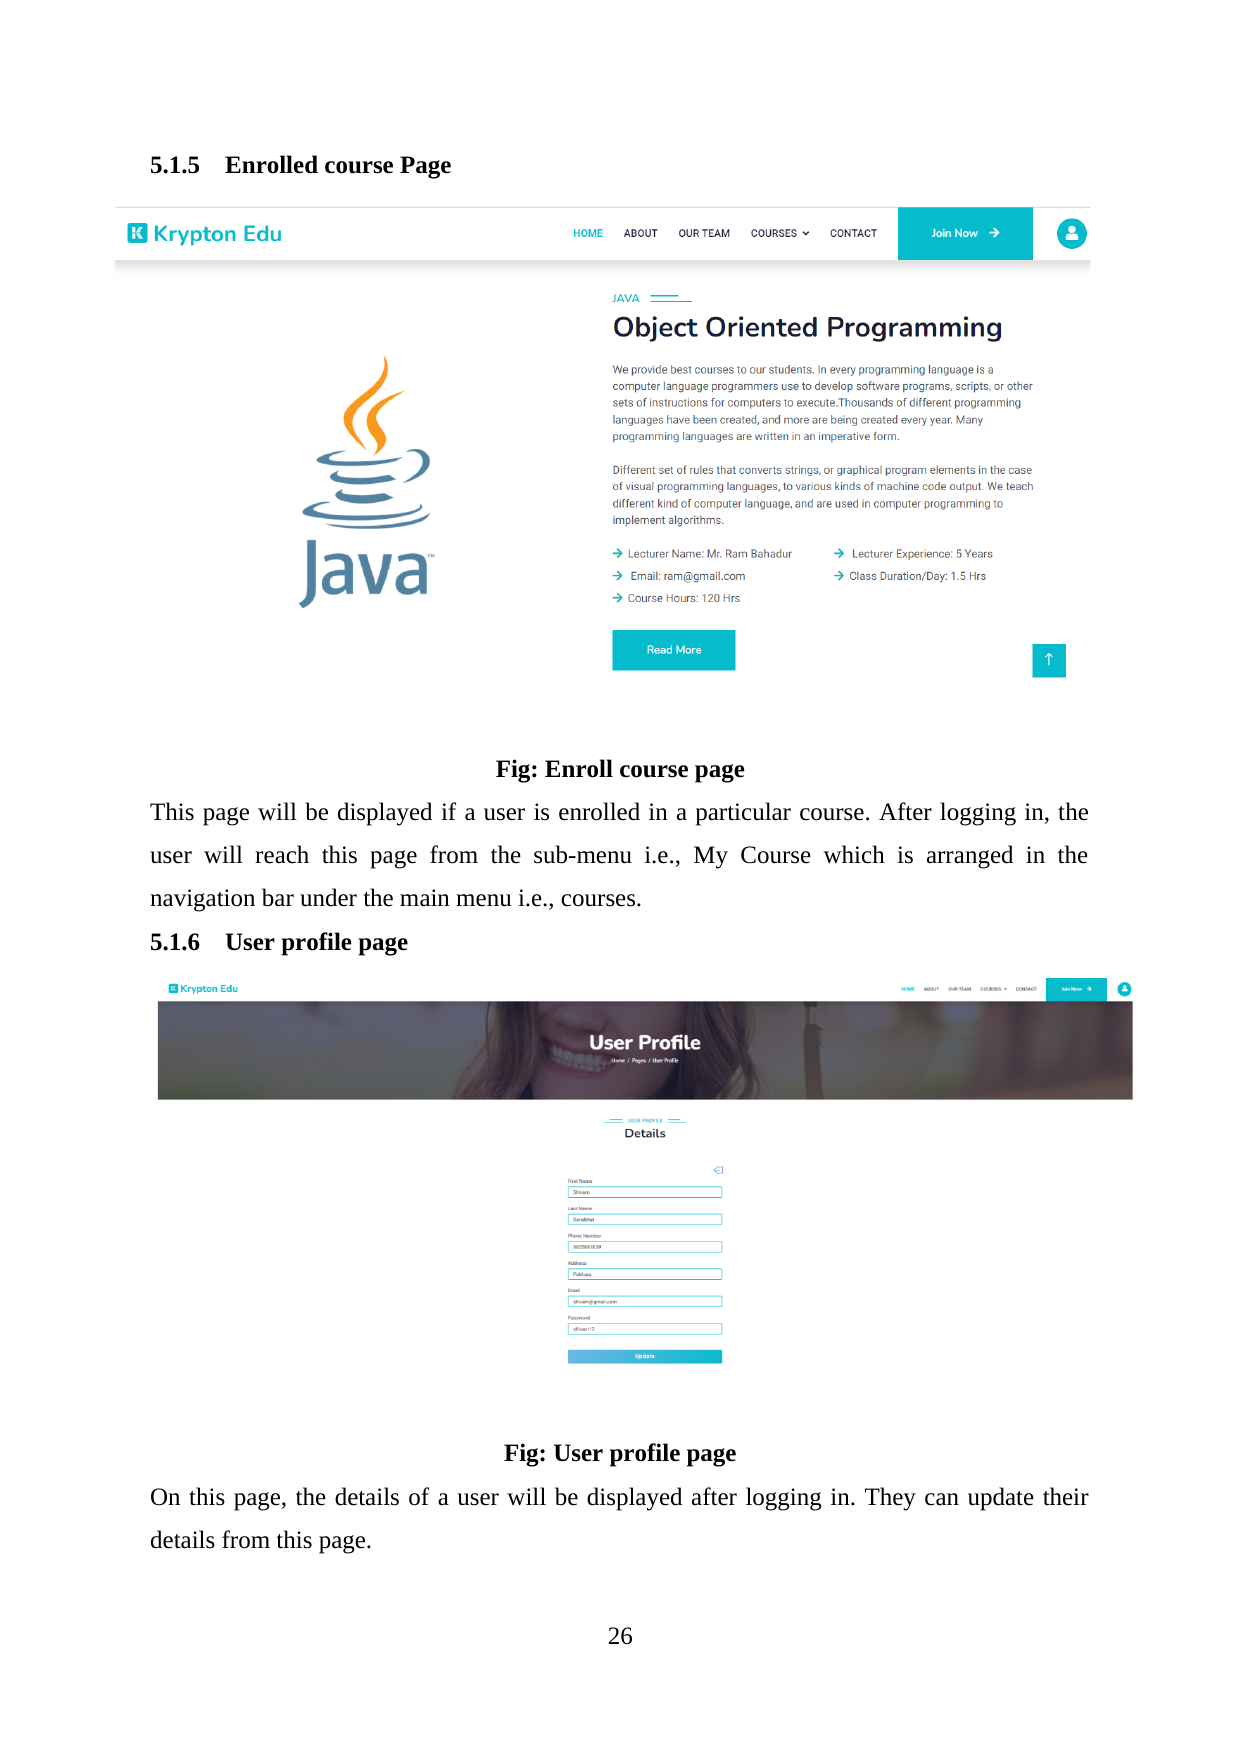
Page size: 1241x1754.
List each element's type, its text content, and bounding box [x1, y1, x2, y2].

text This page will be displayed if a user is enrolled in a particular course. After logging in, the user will reach this page from the sub-menu i.e., My Course which is arranged in the navigation bar under the main menu i.e., courses. [150, 797, 1090, 912]
picture [115, 206, 1091, 683]
text On this page, the details of a user will be displayed after logging in. They can update their details from this page. [150, 1482, 1090, 1553]
picture [157, 978, 1133, 1367]
text Fig: Enroll course page [150, 754, 1090, 783]
list Enrolled course Page [150, 150, 1090, 179]
list User profile page [150, 927, 1090, 955]
text Fig: User profile page [150, 1438, 1090, 1467]
